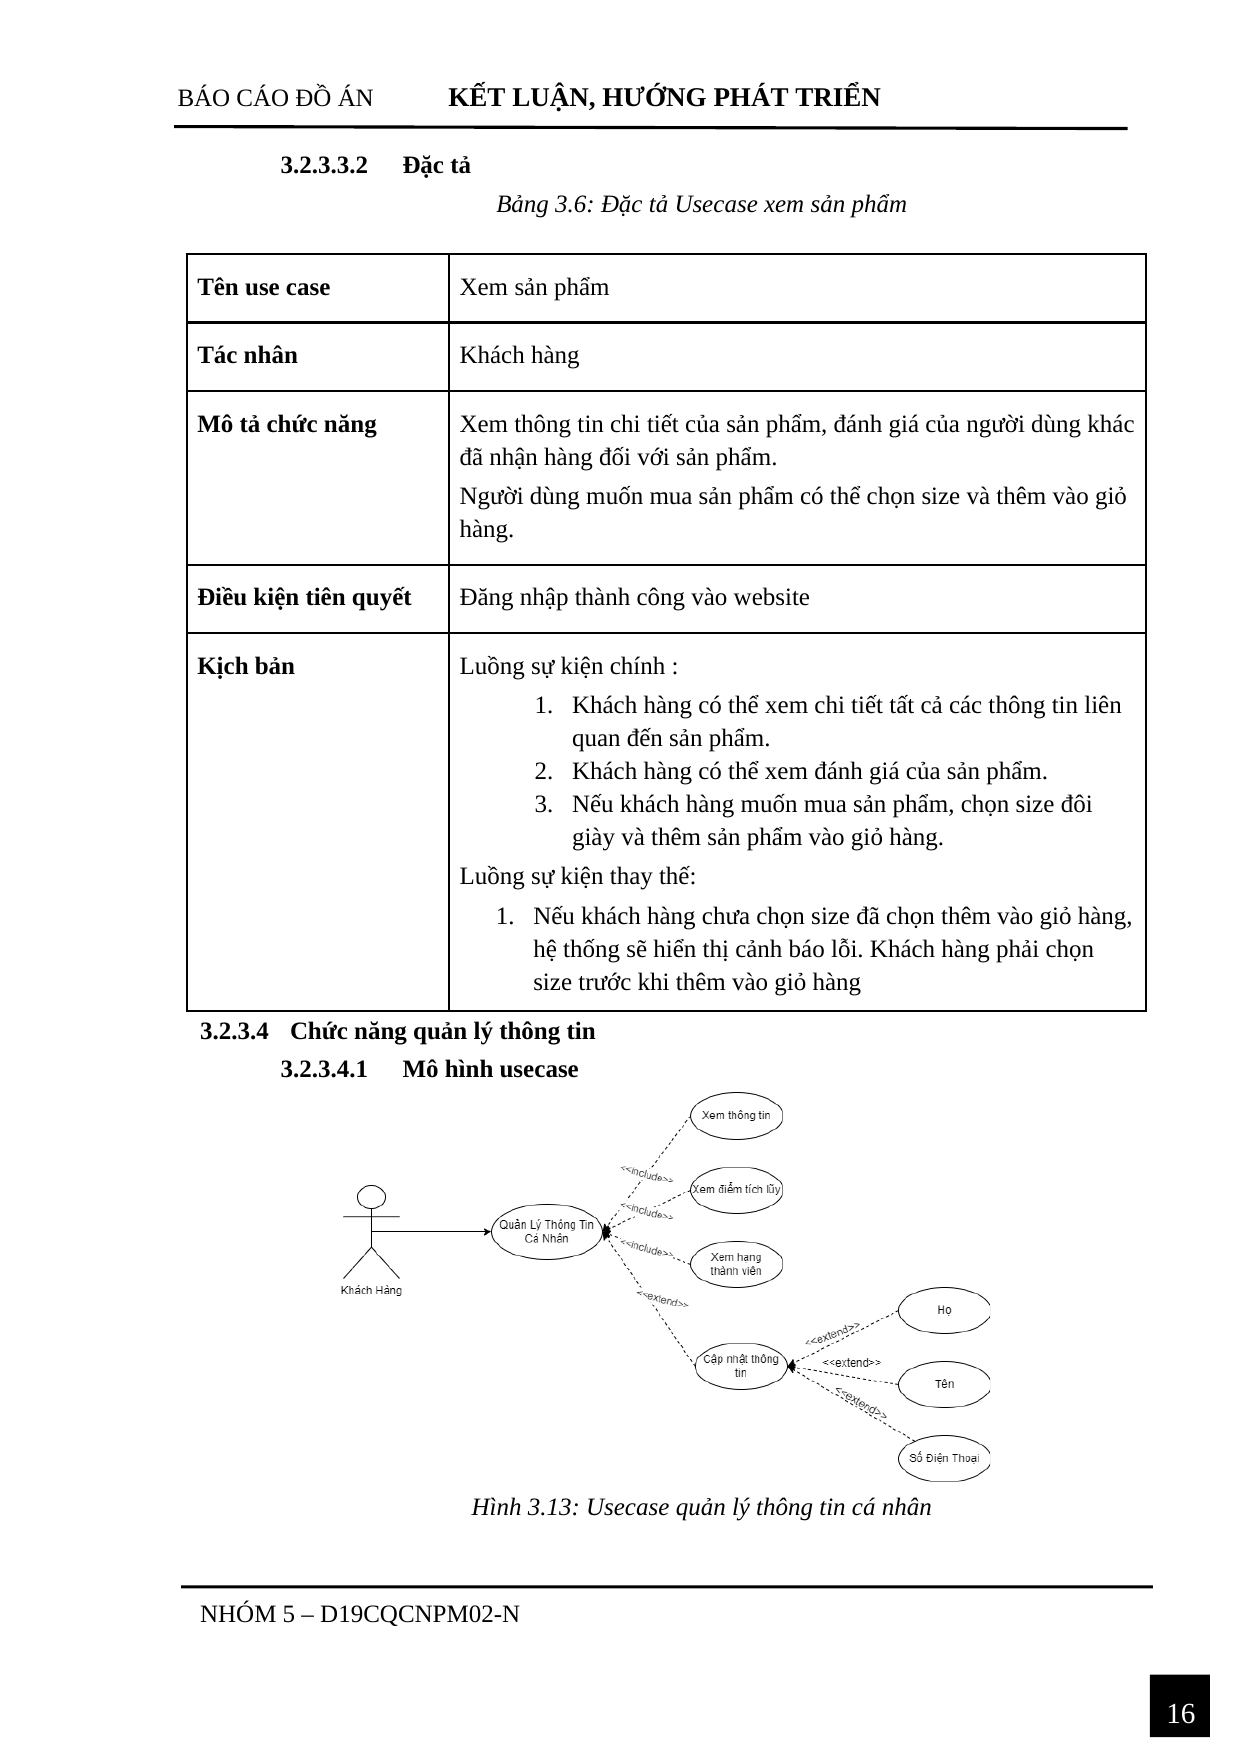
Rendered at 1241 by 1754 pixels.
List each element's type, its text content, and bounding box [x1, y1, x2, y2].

table_cell Mô tả chức năng [188, 392, 448, 564]
table_cell Luồng sự kiện chính : Khách hàng có thể xem chi tiết tất cả các thông tin liên quan đến sản phẩm. Khách hàng có thể xem đánh giá của sản phẩm. Nếu khách hàng muốn mua sản phẩm, chọn size đôi giày và thêm sản phẩm vào giỏ hàng. Luồng sự kiện thay thế: Nếu khách hàng chưa chọn size đã chọn thêm vào giỏ hàng, hệ thống sẽ hiển thị cảnh báo lỗi. Khách hàng phải chọn size trước khi thêm vào giỏ hàng [450, 634, 1145, 1010]
table_cell Khách hàng [450, 324, 1145, 390]
table_cell Đăng nhập thành công vào website [450, 566, 1145, 632]
subtitle Chức năng quản lý thông tin [200, 1016, 1153, 1045]
table_cell Kịch bản [188, 634, 448, 1010]
subtitle Mô hình usecase [280, 1054, 1153, 1082]
subtitle Đặc tả [280, 150, 1153, 178]
picture [340, 1092, 991, 1482]
table_cell Xem thông tin chi tiết của sản phẩm, đánh giá của người dùng khác đã nhận hàng đối với sản phẩm. Người dùng muốn mua sản phẩm có thể chọn size và thêm vào giỏ hàng. [450, 392, 1145, 564]
table_header Tên use case [188, 255, 448, 321]
table_cell Điều kiện tiên quyết [188, 566, 448, 632]
table_cell Tác nhân [188, 324, 448, 390]
table_header Xem sản phẩm [450, 255, 1145, 321]
